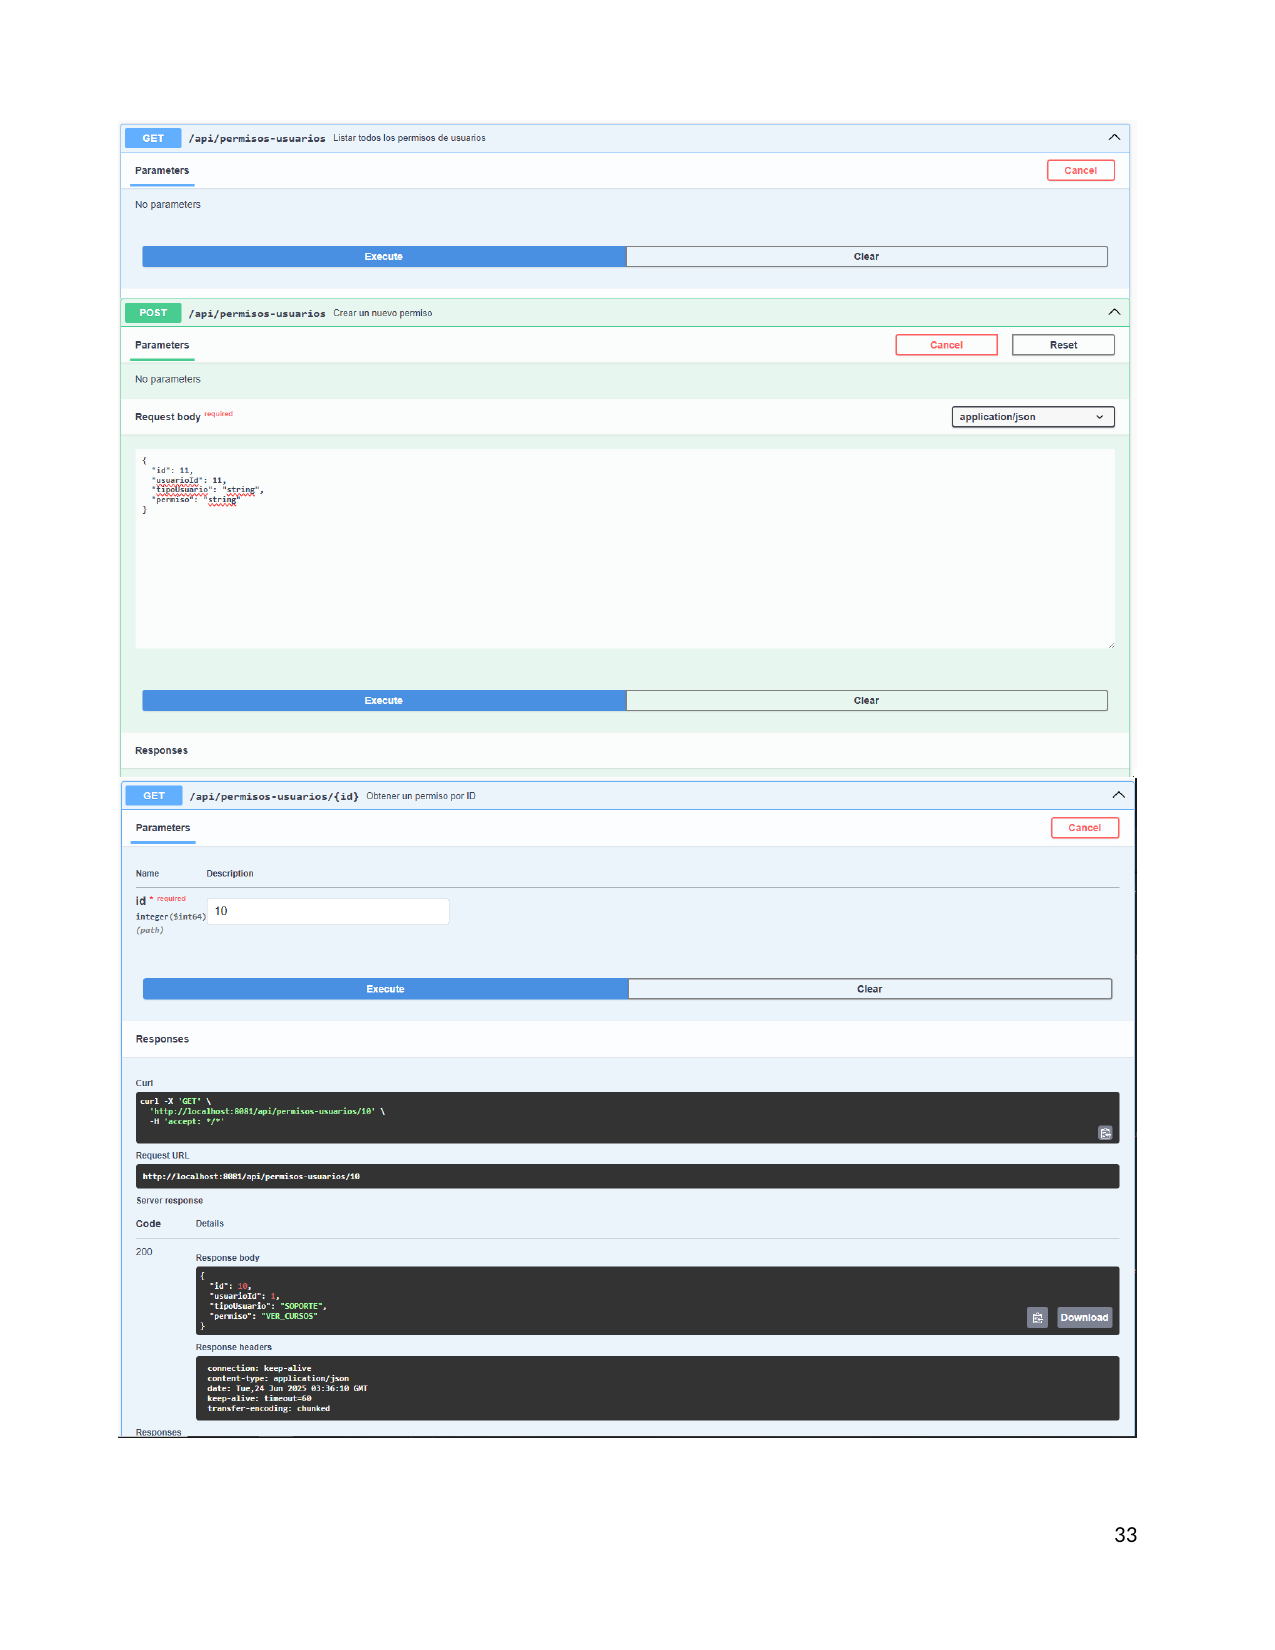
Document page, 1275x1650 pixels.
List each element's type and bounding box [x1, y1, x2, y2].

picture [118, 120, 1137, 777]
picture [118, 778, 1137, 1438]
